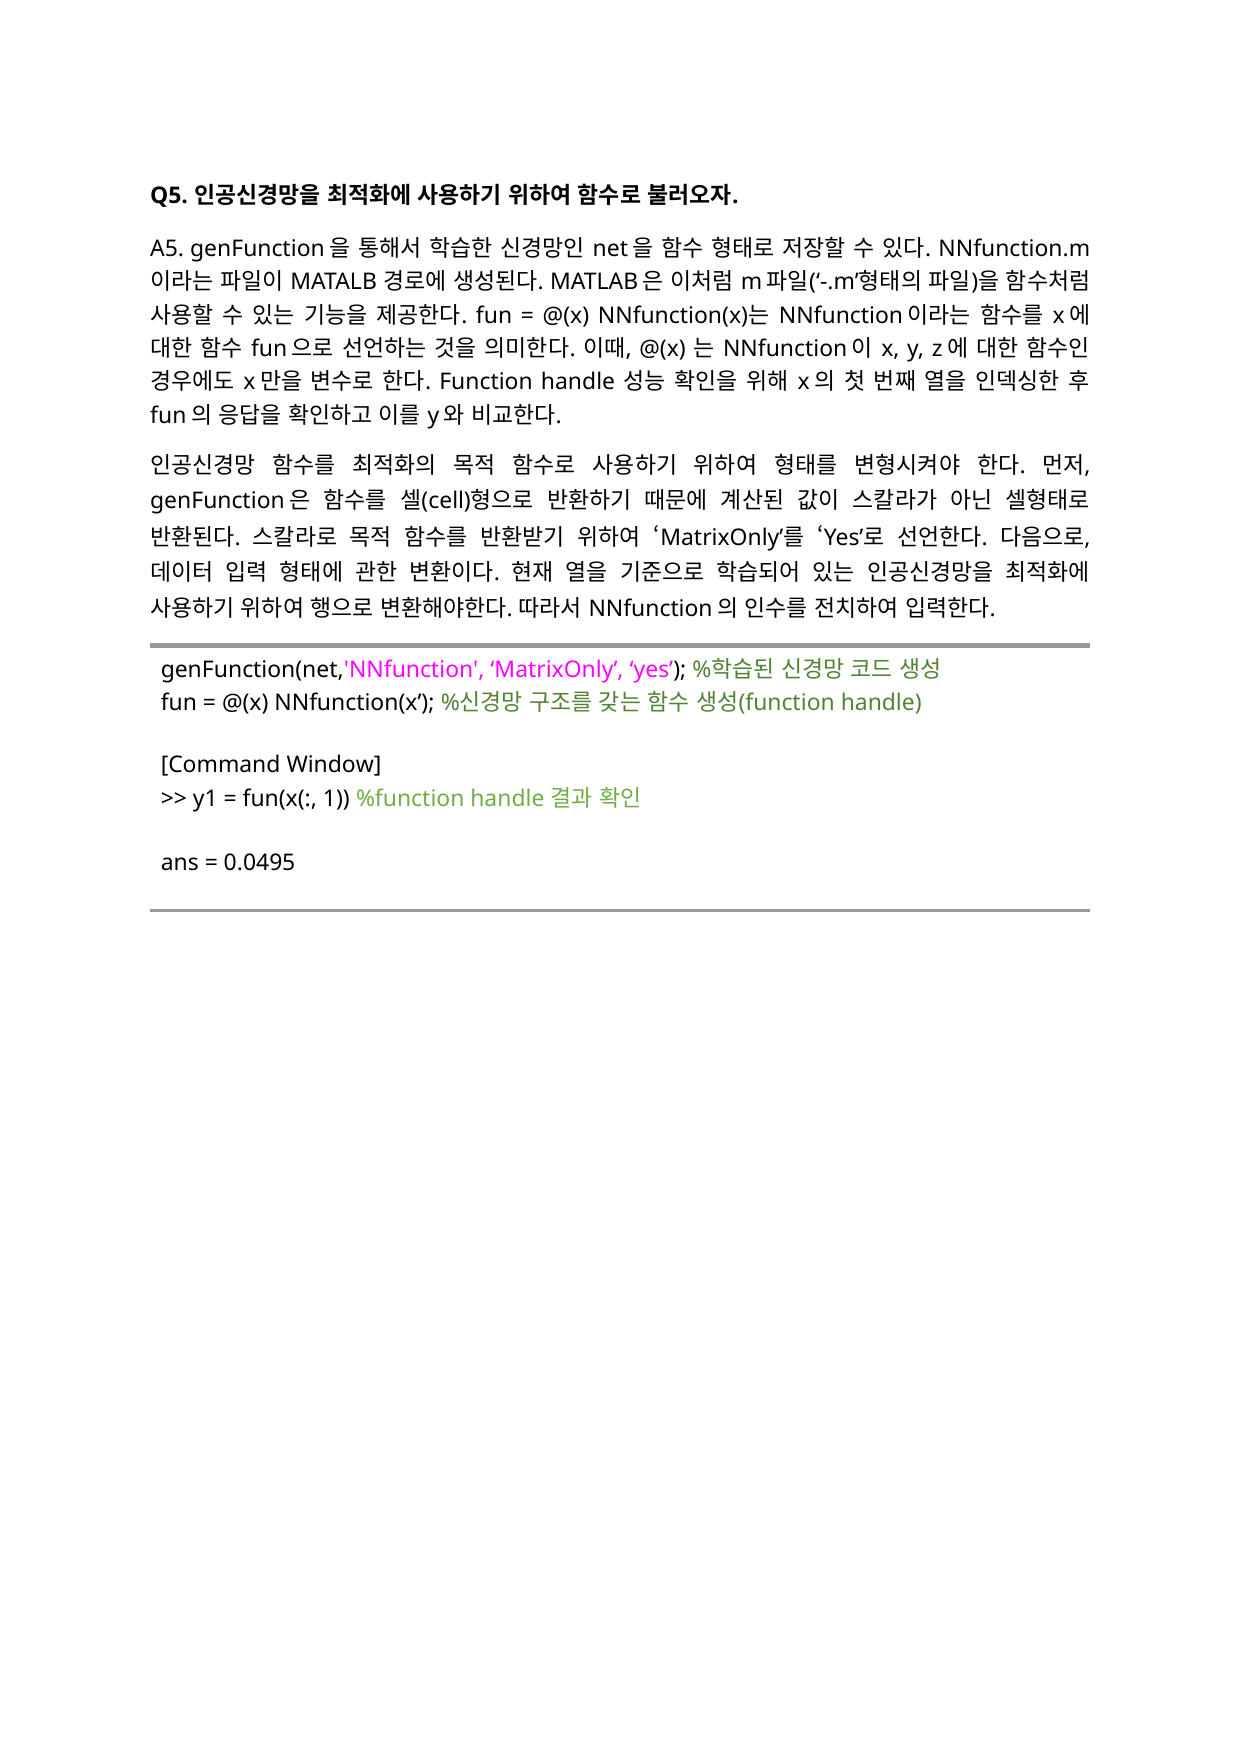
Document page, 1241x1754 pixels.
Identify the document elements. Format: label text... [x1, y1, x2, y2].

text 인공신경망 함수를 최적화의 목적 함수로 사용하기 위하여 형태를 변형시켜야 한다. 먼저, genFunction은 함수를 셀(cell)형으로 반환하기 때문에 계산된 값이 스칼라가 아닌 셀형태로 반환된다. 스칼라로 목적 함수를 반환받기 위하여 ‘MatrixOnly’를 ‘Yes’로 선언한다. 다음으로, 데이터 입력 형태에 관한 변환이다. 현재 열을 기준으로 학습되어 있는 인공신경망을 최적화에 사용하기 위하여 행으로 변환해야한다. 따라서 NNfunction의 인수를 전치하여 입력한다. [150, 446, 1090, 623]
subtitle 인공신경망을 최적화에 사용하기 위하여 함수로 불러오자. [150, 177, 1090, 211]
table_header genFunction(net,'NNfunction', ‘MatrixOnly’, ‘yes’); %학습된 신경망 코드 생성 fun = @(x) NNfunction(x’); %신경망 구조를 갖는 함수 생성(function handle) [Command Window] >> y1 = fun(x(:, 1)) %function handle 결과 확인 ans = 0.0495 [150, 648, 1090, 909]
list genFunction을 통해서 학습한 신경망인 net을 함수 형태로 저장할 수 있다. NNfunction.m 이라는 파일이 MATALB 경로에 생성된다. MATLAB은 이처럼 m파일(‘-.m’형태의 파일)을 함수처럼 사용할 수 있는 기능을 제공한다. fun = @(x) NNfunction(x)는 NNfunction이라는 함수를 x에 대한 함수 fun으로 선언하는 것을 의미한다. 이때, @(x) 는 NNfunction이 x, y, z에 대한 함수인 경우에도 x만을 변수로 한다. Function handle 성능 확인을 위해 x의 첫 번째 열을 인덱싱한 후 fun의 응답을 확인하고 이를 y와 비교한다. [150, 230, 1090, 430]
